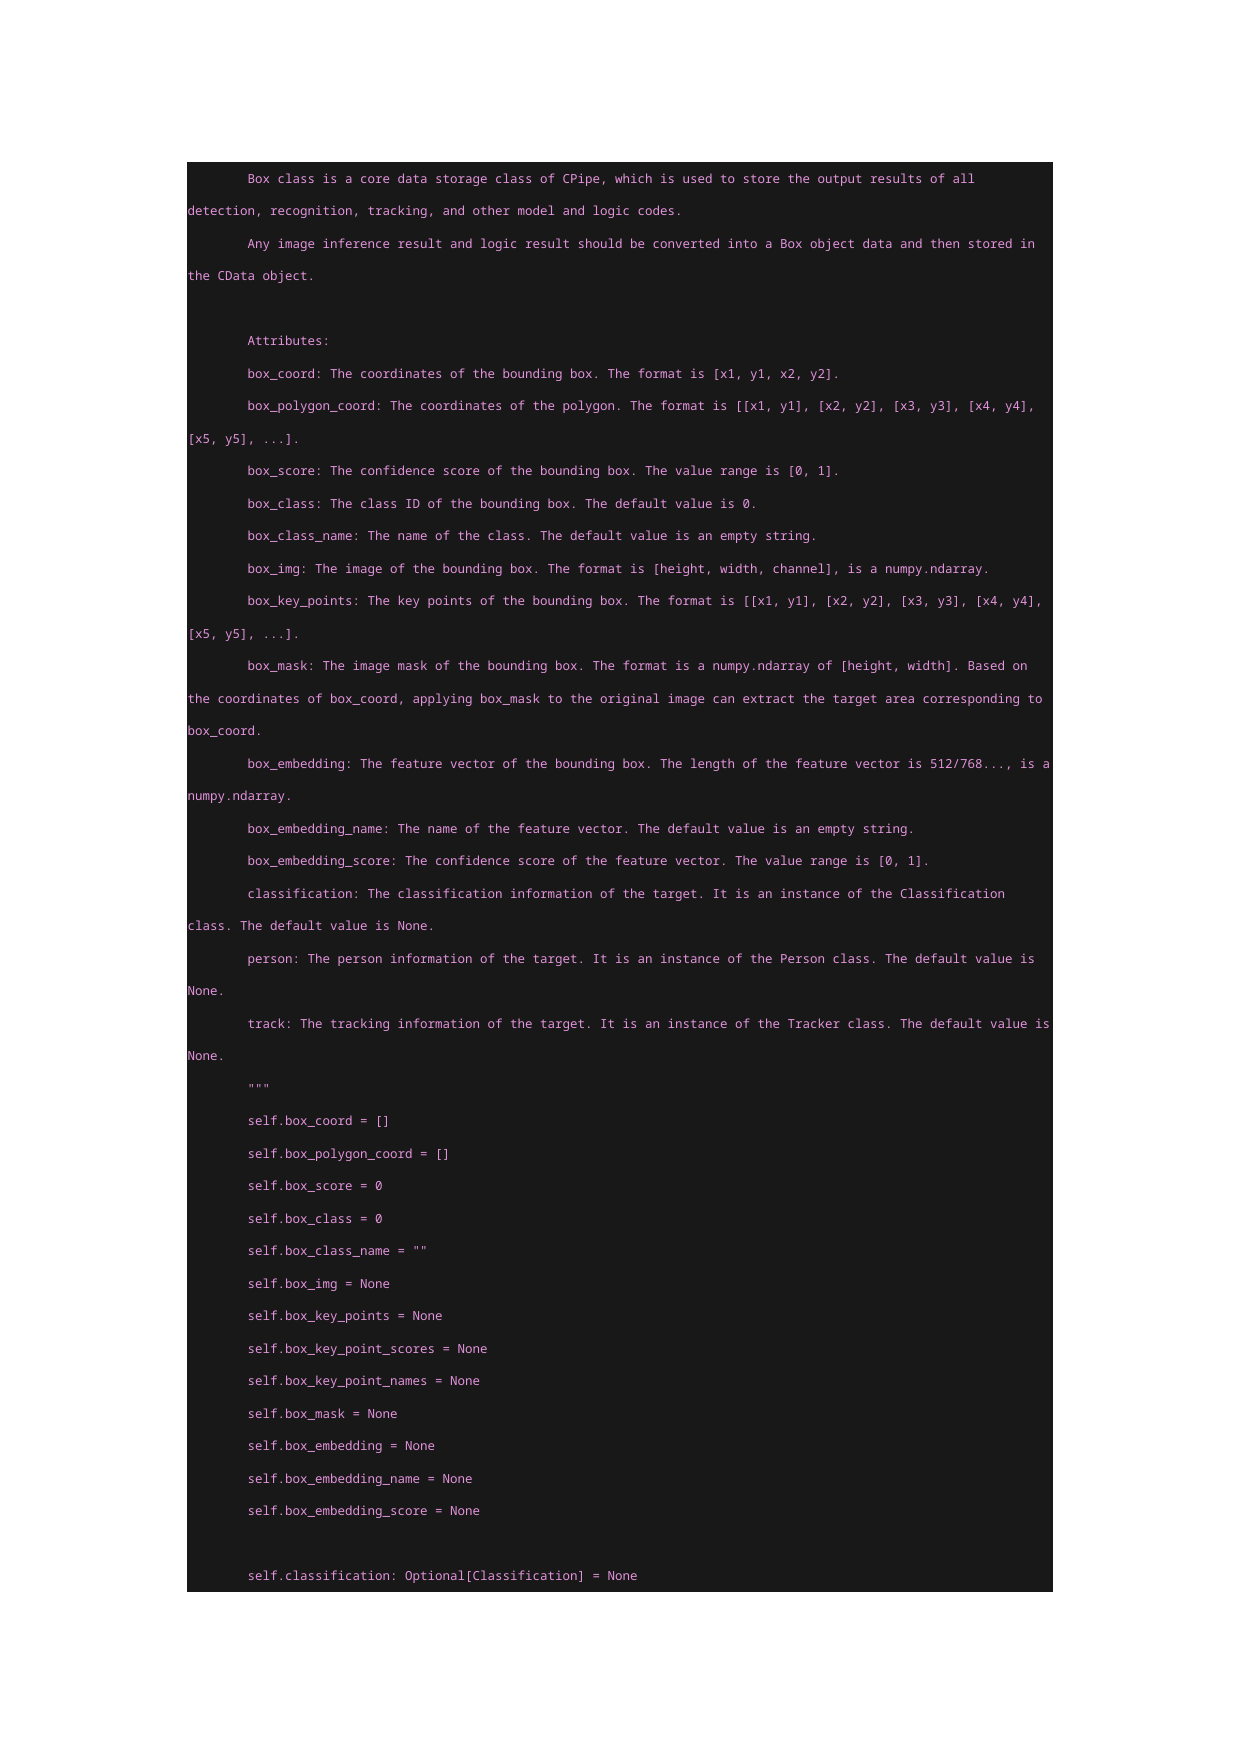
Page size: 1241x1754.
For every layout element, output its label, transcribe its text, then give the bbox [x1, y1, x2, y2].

text box_img: The image of the bounding box. The format is [height, width, channel], is a numpy.ndarray. [187, 552, 1053, 584]
text box_score: The confidence score of the bounding box. The value range is [0, 1]. [187, 454, 1053, 487]
text self.box_class_name = "" [187, 1234, 1053, 1267]
text self.box_embedding_score = None [187, 1494, 1053, 1527]
text box_embedding_name: The name of the feature vector. The default value is an empty string. [187, 812, 1053, 844]
text box_key_points: The key points of the bounding box. The format is [[x1, y1], [x2, y2], [x3, y3], [x4, y4], [x5, y5], ...]. [187, 584, 1053, 649]
text box_class: The class ID of the bounding box. The default value is 0. [187, 487, 1053, 519]
text self.box_img = None [187, 1267, 1053, 1299]
text box_mask: The image mask of the bounding box. The format is a numpy.ndarray of [height, width]. Based on the coordinates of box_coord, applying box_mask to the original image can extract the target area corresponding to box_coord. [187, 649, 1053, 747]
text Any image inference result and logic result should be converted into a Box object data and then stored in the CData object. [187, 227, 1053, 292]
text box_embedding_score: The confidence score of the feature vector. The value range is [0, 1]. [187, 844, 1053, 877]
text self.box_polygon_coord = [] [187, 1137, 1053, 1169]
text track: The tracking information of the target. It is an instance of the Tracker class. The default value is None. [187, 1007, 1053, 1072]
text self.box_score = 0 [187, 1169, 1053, 1202]
text classification: The classification information of the target. It is an instance of the Classification class. The default value is None. [187, 877, 1053, 942]
text box_coord: The coordinates of the bounding box. The format is [x1, y1, x2, y2]. [187, 357, 1053, 389]
text Attributes: [187, 324, 1053, 357]
text self.box_mask = None [187, 1397, 1053, 1429]
text self.box_embedding_name = None [187, 1462, 1053, 1494]
text self.box_key_points = None [187, 1299, 1053, 1332]
text self.box_coord = [] [187, 1104, 1053, 1137]
text self.box_key_point_names = None [187, 1364, 1053, 1397]
text Box class is a core data storage class of CPipe, which is used to store the output results of all detection, recognition, tracking, and other model and logic codes. [187, 162, 1053, 227]
text box_embedding: The feature vector of the bounding box. The length of the feature vector is 512/768..., is a numpy.ndarray. [187, 747, 1053, 812]
text self.classification: Optional[Classification] = None [187, 1559, 1053, 1592]
text box_polygon_coord: The coordinates of the polygon. The format is [[x1, y1], [x2, y2], [x3, y3], [x4, y4], [x5, y5], ...]. [187, 389, 1053, 454]
text self.box_class = 0 [187, 1202, 1053, 1234]
text """ [187, 1072, 1053, 1104]
text person: The person information of the target. It is an instance of the Person class. The default value is None. [187, 942, 1053, 1007]
text self.box_embedding = None [187, 1429, 1053, 1462]
text self.box_key_point_scores = None [187, 1332, 1053, 1364]
text box_class_name: The name of the class. The default value is an empty string. [187, 519, 1053, 552]
